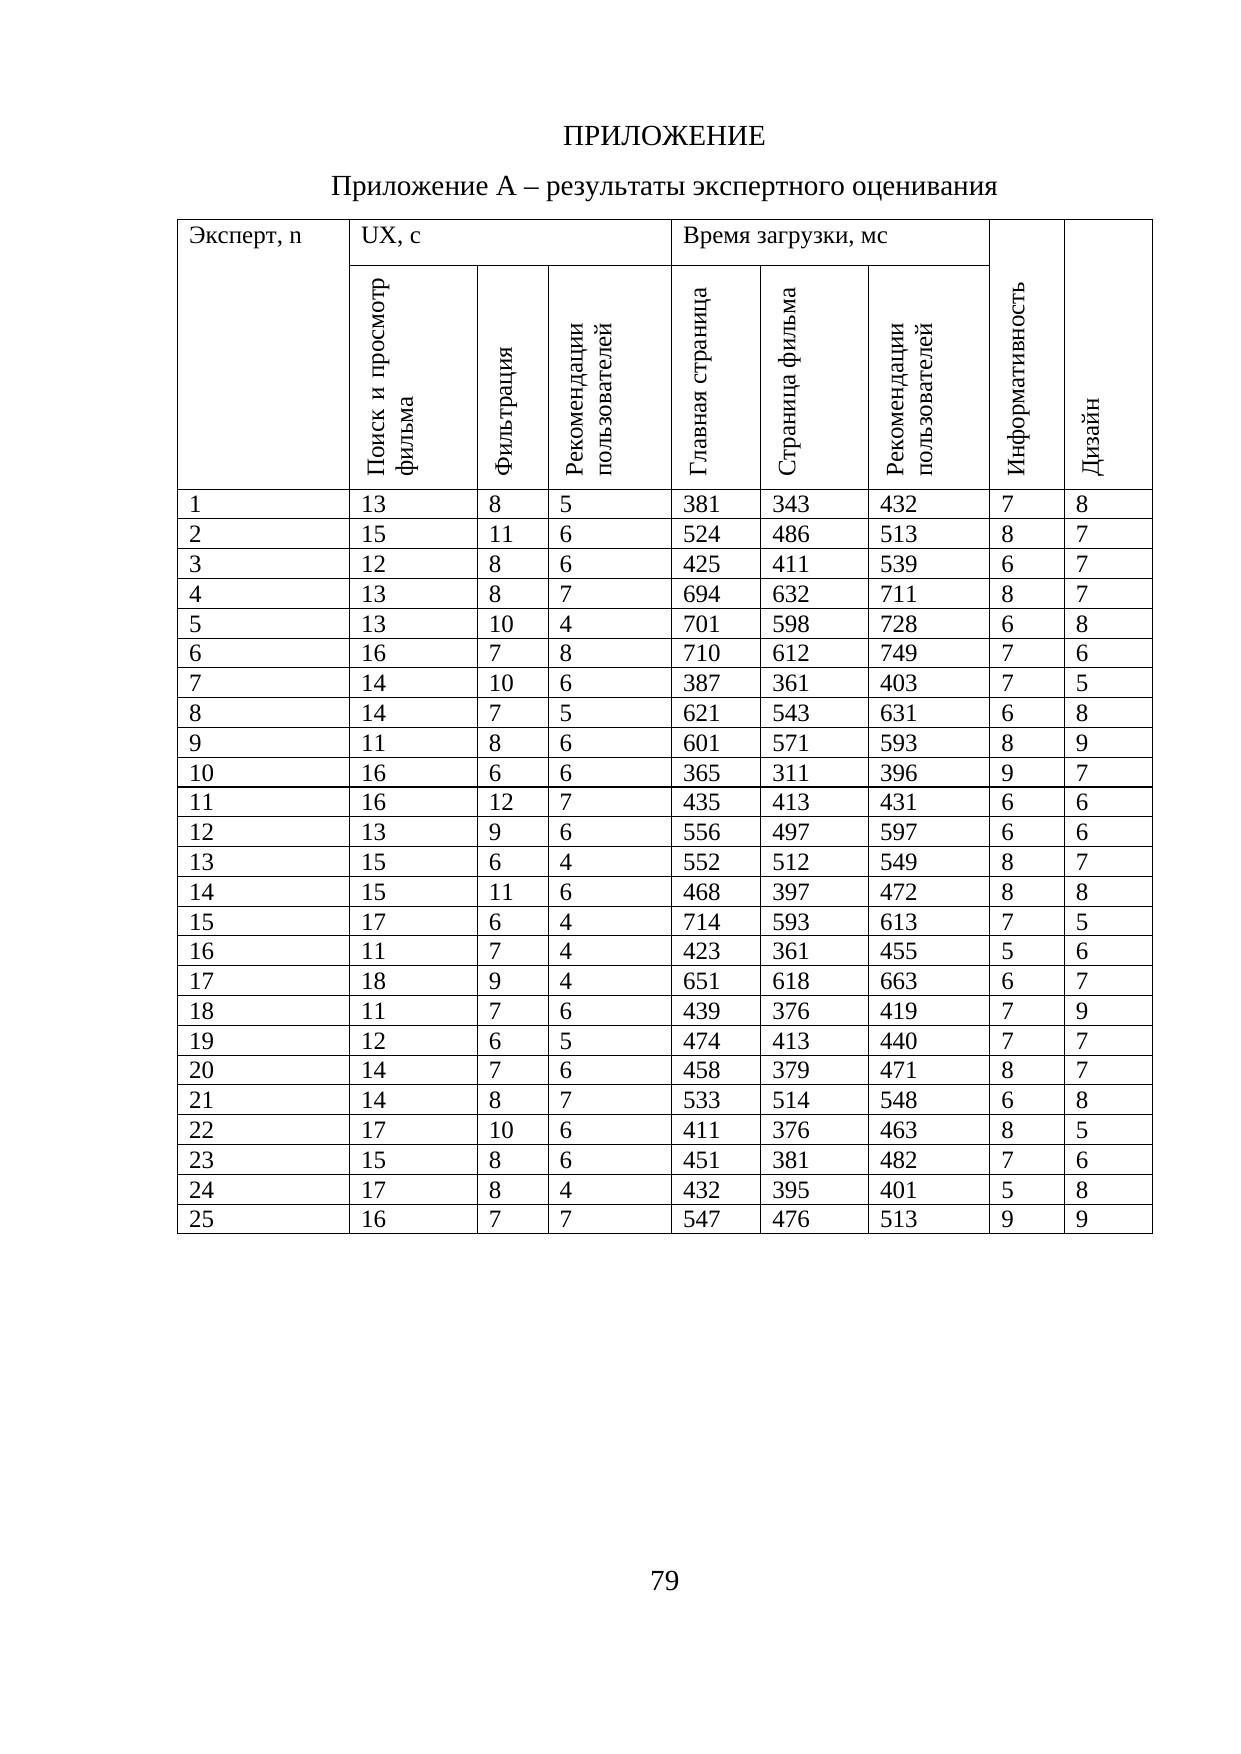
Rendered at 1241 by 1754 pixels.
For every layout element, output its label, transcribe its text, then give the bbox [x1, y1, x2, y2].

table_cell 6 [549, 519, 671, 548]
table_cell 701 [672, 609, 760, 637]
table_cell 6 [549, 728, 671, 757]
table_cell 439 [672, 996, 760, 1025]
table_cell 419 [869, 996, 989, 1025]
table_cell 8 [478, 1175, 548, 1203]
table_cell 6 [478, 1026, 548, 1054]
table_cell 7 [1065, 549, 1152, 578]
table_cell 593 [761, 907, 868, 935]
table_cell 571 [761, 728, 868, 757]
table_cell 5 [1065, 907, 1152, 935]
table_cell 401 [869, 1175, 989, 1203]
table_cell Фильтрация [478, 266, 548, 488]
table_cell 7 [990, 996, 1064, 1025]
table_cell 5 [178, 609, 349, 637]
table_cell 7 [990, 668, 1064, 697]
table_cell 9 [478, 817, 548, 846]
table_cell 8 [178, 698, 349, 727]
table_cell 21 [178, 1085, 349, 1114]
table_cell 513 [869, 519, 989, 548]
table_header Эксперт, n [178, 220, 349, 488]
table_cell 6 [990, 609, 1064, 637]
table_cell 5 [1065, 668, 1152, 697]
table_cell 7 [178, 668, 349, 697]
table_cell 432 [672, 1175, 760, 1203]
table_cell 471 [869, 1056, 989, 1084]
table_cell 7 [549, 1085, 671, 1114]
table_cell 8 [990, 1115, 1064, 1144]
table_cell 613 [869, 907, 989, 935]
table_cell 13 [350, 490, 477, 518]
table_cell 486 [761, 519, 868, 548]
table_cell 8 [990, 847, 1064, 876]
table_cell 11 [350, 996, 477, 1025]
table_cell 13 [350, 817, 477, 846]
table_cell 6 [990, 966, 1064, 995]
table_cell 749 [869, 639, 989, 667]
table_cell Поиск и просмотр фильма [350, 266, 477, 488]
table_cell 403 [869, 668, 989, 697]
table_cell 7 [478, 1205, 548, 1233]
table_cell 8 [1065, 490, 1152, 518]
table_cell 5 [1065, 1115, 1152, 1144]
table_cell 16 [350, 1205, 477, 1233]
text Приложение А – результаты экспертного оценивания [177, 168, 1152, 202]
table_cell 6 [549, 549, 671, 578]
table_cell 11 [478, 877, 548, 906]
table_cell 6 [478, 907, 548, 935]
table_cell 397 [761, 877, 868, 906]
table_cell 651 [672, 966, 760, 995]
table_cell 598 [761, 609, 868, 637]
table_cell 8 [549, 639, 671, 667]
table_cell 7 [990, 1145, 1064, 1174]
table_cell 6 [990, 788, 1064, 816]
table_cell 9 [1065, 1205, 1152, 1233]
table_cell 25 [178, 1205, 349, 1233]
table_cell 512 [761, 847, 868, 876]
table_cell 6 [478, 847, 548, 876]
table_cell 468 [672, 877, 760, 906]
table_cell 17 [350, 1175, 477, 1203]
table_cell 6 [549, 1145, 671, 1174]
table_cell Главная страница [672, 266, 760, 488]
table_cell 411 [672, 1115, 760, 1144]
table_cell 18 [350, 966, 477, 995]
table_cell 4 [549, 847, 671, 876]
table_cell 7 [478, 698, 548, 727]
table_cell 7 [990, 490, 1064, 518]
table_cell 9 [1065, 728, 1152, 757]
table_cell 6 [549, 1056, 671, 1084]
table_cell 10 [478, 668, 548, 697]
table_cell 548 [869, 1085, 989, 1114]
table_cell 7 [1065, 519, 1152, 548]
table_cell 482 [869, 1145, 989, 1174]
table_cell 425 [672, 549, 760, 578]
table_cell 7 [990, 907, 1064, 935]
table_cell 8 [478, 1145, 548, 1174]
table_cell 631 [869, 698, 989, 727]
table_cell 8 [990, 519, 1064, 548]
table_cell 376 [761, 996, 868, 1025]
table_cell 411 [761, 549, 868, 578]
table_cell 10 [478, 1115, 548, 1144]
text ПРИЛОЖЕНИЕ [177, 118, 1152, 152]
table_cell 12 [478, 788, 548, 816]
table_cell 12 [178, 817, 349, 846]
table_cell 710 [672, 639, 760, 667]
table_cell 6 [478, 758, 548, 786]
table_cell 7 [549, 1205, 671, 1233]
table_cell 311 [761, 758, 868, 786]
table_cell Рекомендации пользователей [549, 266, 671, 488]
table_cell 6 [549, 758, 671, 786]
table_cell 597 [869, 817, 989, 846]
table_cell 395 [761, 1175, 868, 1203]
table_cell 23 [178, 1145, 349, 1174]
table_cell 552 [672, 847, 760, 876]
table_cell 11 [178, 788, 349, 816]
table_cell 10 [178, 758, 349, 786]
table_cell 15 [350, 847, 477, 876]
table_cell 13 [350, 579, 477, 608]
table_cell 7 [1065, 1056, 1152, 1084]
table_cell 7 [990, 639, 1064, 667]
table_cell 8 [990, 1056, 1064, 1084]
table_cell 365 [672, 758, 760, 786]
table_cell 539 [869, 549, 989, 578]
table_cell 361 [761, 668, 868, 697]
table_cell 458 [672, 1056, 760, 1084]
table_cell 9 [1065, 996, 1152, 1025]
table_cell 621 [672, 698, 760, 727]
table_cell 463 [869, 1115, 989, 1144]
table_cell 6 [1065, 788, 1152, 816]
table_cell 8 [1065, 609, 1152, 637]
table_cell 20 [178, 1056, 349, 1084]
table_cell 440 [869, 1026, 989, 1054]
table_cell 6 [549, 877, 671, 906]
table_cell 9 [990, 758, 1064, 786]
table_cell 1 [178, 490, 349, 518]
table_cell 612 [761, 639, 868, 667]
table_cell 2 [178, 519, 349, 548]
table_cell 8 [1065, 877, 1152, 906]
table_cell 22 [178, 1115, 349, 1144]
table_cell 16 [350, 639, 477, 667]
table_cell 14 [350, 668, 477, 697]
table_cell 514 [761, 1085, 868, 1114]
table_cell 8 [990, 728, 1064, 757]
table_cell 6 [1065, 639, 1152, 667]
table_cell 12 [350, 1026, 477, 1054]
table_cell 472 [869, 877, 989, 906]
table_cell 379 [761, 1056, 868, 1084]
table_cell 15 [178, 907, 349, 935]
table_cell 8 [478, 579, 548, 608]
table_cell 9 [478, 966, 548, 995]
table_cell 524 [672, 519, 760, 548]
table_cell 14 [350, 698, 477, 727]
table_cell 663 [869, 966, 989, 995]
table_cell 533 [672, 1085, 760, 1114]
table_cell 4 [549, 907, 671, 935]
table_cell 8 [990, 877, 1064, 906]
table_cell 413 [761, 788, 868, 816]
table_cell 5 [549, 698, 671, 727]
table_cell 396 [869, 758, 989, 786]
table_cell 513 [869, 1205, 989, 1233]
table_cell 8 [478, 490, 548, 518]
table_cell 593 [869, 728, 989, 757]
table_cell 6 [549, 817, 671, 846]
table_cell 381 [672, 490, 760, 518]
table_cell 6 [549, 996, 671, 1025]
table_cell 547 [672, 1205, 760, 1233]
table_cell 6 [1065, 936, 1152, 965]
table_cell 5 [549, 1026, 671, 1054]
table_cell 474 [672, 1026, 760, 1054]
table_cell 15 [350, 519, 477, 548]
table_cell 9 [178, 728, 349, 757]
table_header Время загрузки, мс [672, 220, 989, 265]
table_cell 16 [178, 936, 349, 965]
table_cell 7 [1065, 847, 1152, 876]
table_cell 451 [672, 1145, 760, 1174]
table_cell 7 [478, 1056, 548, 1084]
table_cell 8 [1065, 1085, 1152, 1114]
table_cell 435 [672, 788, 760, 816]
table_cell 6 [990, 549, 1064, 578]
table_cell 343 [761, 490, 868, 518]
table_cell 10 [478, 609, 548, 637]
table_cell 497 [761, 817, 868, 846]
table_cell 7 [549, 579, 671, 608]
table_cell 5 [549, 490, 671, 518]
table_cell 8 [990, 579, 1064, 608]
table_cell 4 [178, 579, 349, 608]
table_cell 423 [672, 936, 760, 965]
table_cell 8 [1065, 1175, 1152, 1203]
table_cell 7 [1065, 579, 1152, 608]
table_cell 4 [549, 936, 671, 965]
table_cell 11 [350, 728, 477, 757]
table_cell 601 [672, 728, 760, 757]
table_cell 549 [869, 847, 989, 876]
table_cell 6 [549, 1115, 671, 1144]
table_cell 7 [1065, 1026, 1152, 1054]
table_cell 17 [350, 1115, 477, 1144]
table_cell 9 [990, 1205, 1064, 1233]
table_cell 632 [761, 579, 868, 608]
table_cell 14 [350, 1085, 477, 1114]
table_cell 4 [549, 1175, 671, 1203]
table_cell 476 [761, 1205, 868, 1233]
table_cell 17 [350, 907, 477, 935]
table_cell 17 [178, 966, 349, 995]
table_cell 728 [869, 609, 989, 637]
table_cell 15 [350, 877, 477, 906]
table_cell 4 [549, 609, 671, 637]
table_cell 7 [1065, 758, 1152, 786]
table_cell 16 [350, 758, 477, 786]
table_cell 431 [869, 788, 989, 816]
table_cell 413 [761, 1026, 868, 1054]
table_cell 7 [478, 996, 548, 1025]
table_cell 6 [178, 639, 349, 667]
table_cell 556 [672, 817, 760, 846]
table_cell 24 [178, 1175, 349, 1203]
table_cell 714 [672, 907, 760, 935]
table_header UX, с [350, 220, 671, 265]
table_cell 6 [549, 668, 671, 697]
table_cell 694 [672, 579, 760, 608]
table_cell 6 [990, 698, 1064, 727]
table_cell 8 [478, 1085, 548, 1114]
table_cell 432 [869, 490, 989, 518]
table_cell 543 [761, 698, 868, 727]
table_cell 618 [761, 966, 868, 995]
table_cell 376 [761, 1115, 868, 1144]
table_cell 6 [990, 817, 1064, 846]
table_cell 11 [478, 519, 548, 548]
table_cell 361 [761, 936, 868, 965]
table_cell 381 [761, 1145, 868, 1174]
table_header Информативность [990, 220, 1064, 488]
table_cell 5 [990, 936, 1064, 965]
table_cell 16 [350, 788, 477, 816]
table_cell 711 [869, 579, 989, 608]
table_cell 19 [178, 1026, 349, 1054]
table_cell 455 [869, 936, 989, 965]
table_cell 11 [350, 936, 477, 965]
table_cell 5 [990, 1175, 1064, 1203]
table_cell 4 [549, 966, 671, 995]
table_cell 13 [350, 609, 477, 637]
table_cell Рекомендации пользователей [869, 266, 989, 488]
table_cell 7 [990, 1026, 1064, 1054]
table_cell 8 [478, 549, 548, 578]
table_cell 6 [990, 1085, 1064, 1114]
table_cell 6 [1065, 1145, 1152, 1174]
table_cell 15 [350, 1145, 477, 1174]
table_cell 7 [1065, 966, 1152, 995]
table_cell 14 [350, 1056, 477, 1084]
table_cell 3 [178, 549, 349, 578]
table_cell 6 [1065, 817, 1152, 846]
table_cell 18 [178, 996, 349, 1025]
table_cell 387 [672, 668, 760, 697]
table_header Дизайн [1065, 220, 1152, 488]
table_cell Страница фильма [761, 266, 868, 488]
table_cell 7 [478, 936, 548, 965]
table_cell 14 [178, 877, 349, 906]
table_cell 8 [478, 728, 548, 757]
table_cell 8 [1065, 698, 1152, 727]
table_cell 7 [549, 788, 671, 816]
table_cell 13 [178, 847, 349, 876]
table_cell 7 [478, 639, 548, 667]
table_cell 12 [350, 549, 477, 578]
